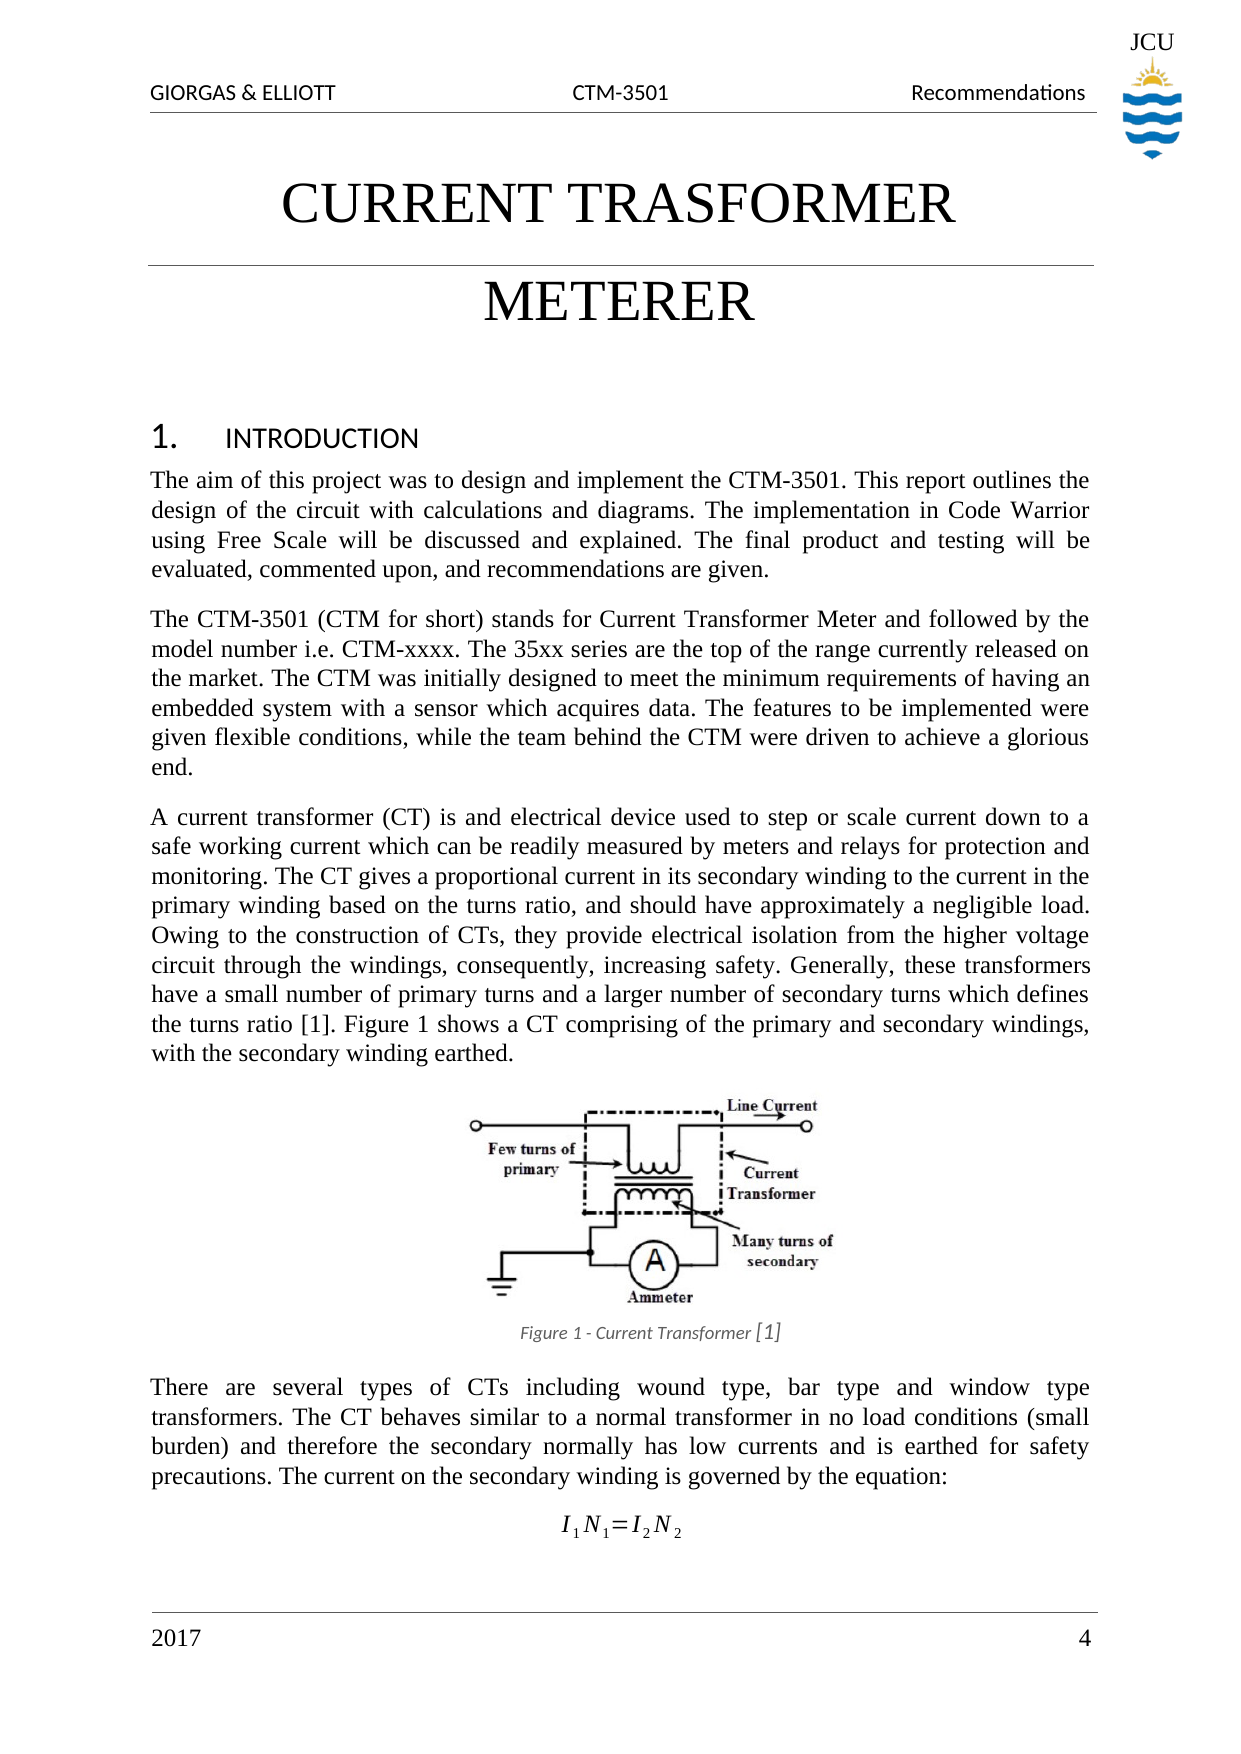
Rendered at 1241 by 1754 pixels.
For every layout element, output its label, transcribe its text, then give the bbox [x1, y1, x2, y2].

text The CTM-3501 (CTM for short) stands for Current Transformer Meter and followed by the model number i.e. CTM-xxxx. The 35xx series are the top of the range currently released on the market. The CTM was initially designed to meet the minimum requirements of having an embedded system with a sensor which acquires data. The features to be implemented were given flexible conditions, while the team behind the CTM were driven to achieve a glorious end. [150, 604, 1091, 781]
picture [1118, 53, 1188, 165]
text CURRENT TRASFORMER METER [147, 168, 1091, 333]
picture [450, 1088, 854, 1316]
text A current transformer (CT) is and electrical device used to step or scale current down to a safe working current which can be readily measured by meters and relays for protection and monitoring. The CT gives a proportional current in its secondary winding to the current in the primary winding based on the turns ratio, and should have approximately a negligible load. Owing to the construction of CTs, they provide electrical isolation from the higher voltage circuit through the windings, consequently, increasing safety. Generally, these transformers have a small number of primary turns and a larger number of secondary turns which defines the turns ratio [1]. Figure 1 shows a CT comprising of the primary and secondary windings, with the secondary winding earthed. [150, 802, 1091, 1067]
text There are several types of CTs including wound type, bar type and window type transformers. The CT behaves similar to a normal transformer in no load conditions (small burden) and therefore the secondary normally has low currents and is earthed for safety precautions. The current on the secondary winding is governed by the equation: [150, 1372, 1091, 1489]
subtitle INTRODUCTION [150, 412, 1091, 457]
text The aim of this project was to design and implement the CTM-3501. This report outlines the design of the circuit with calculations and diagrams. The implementation in Code Warrior using Free Scale will be discussed and explained. The final product and testing will be evaluated, commented upon, and recommendations are given. [150, 466, 1091, 583]
